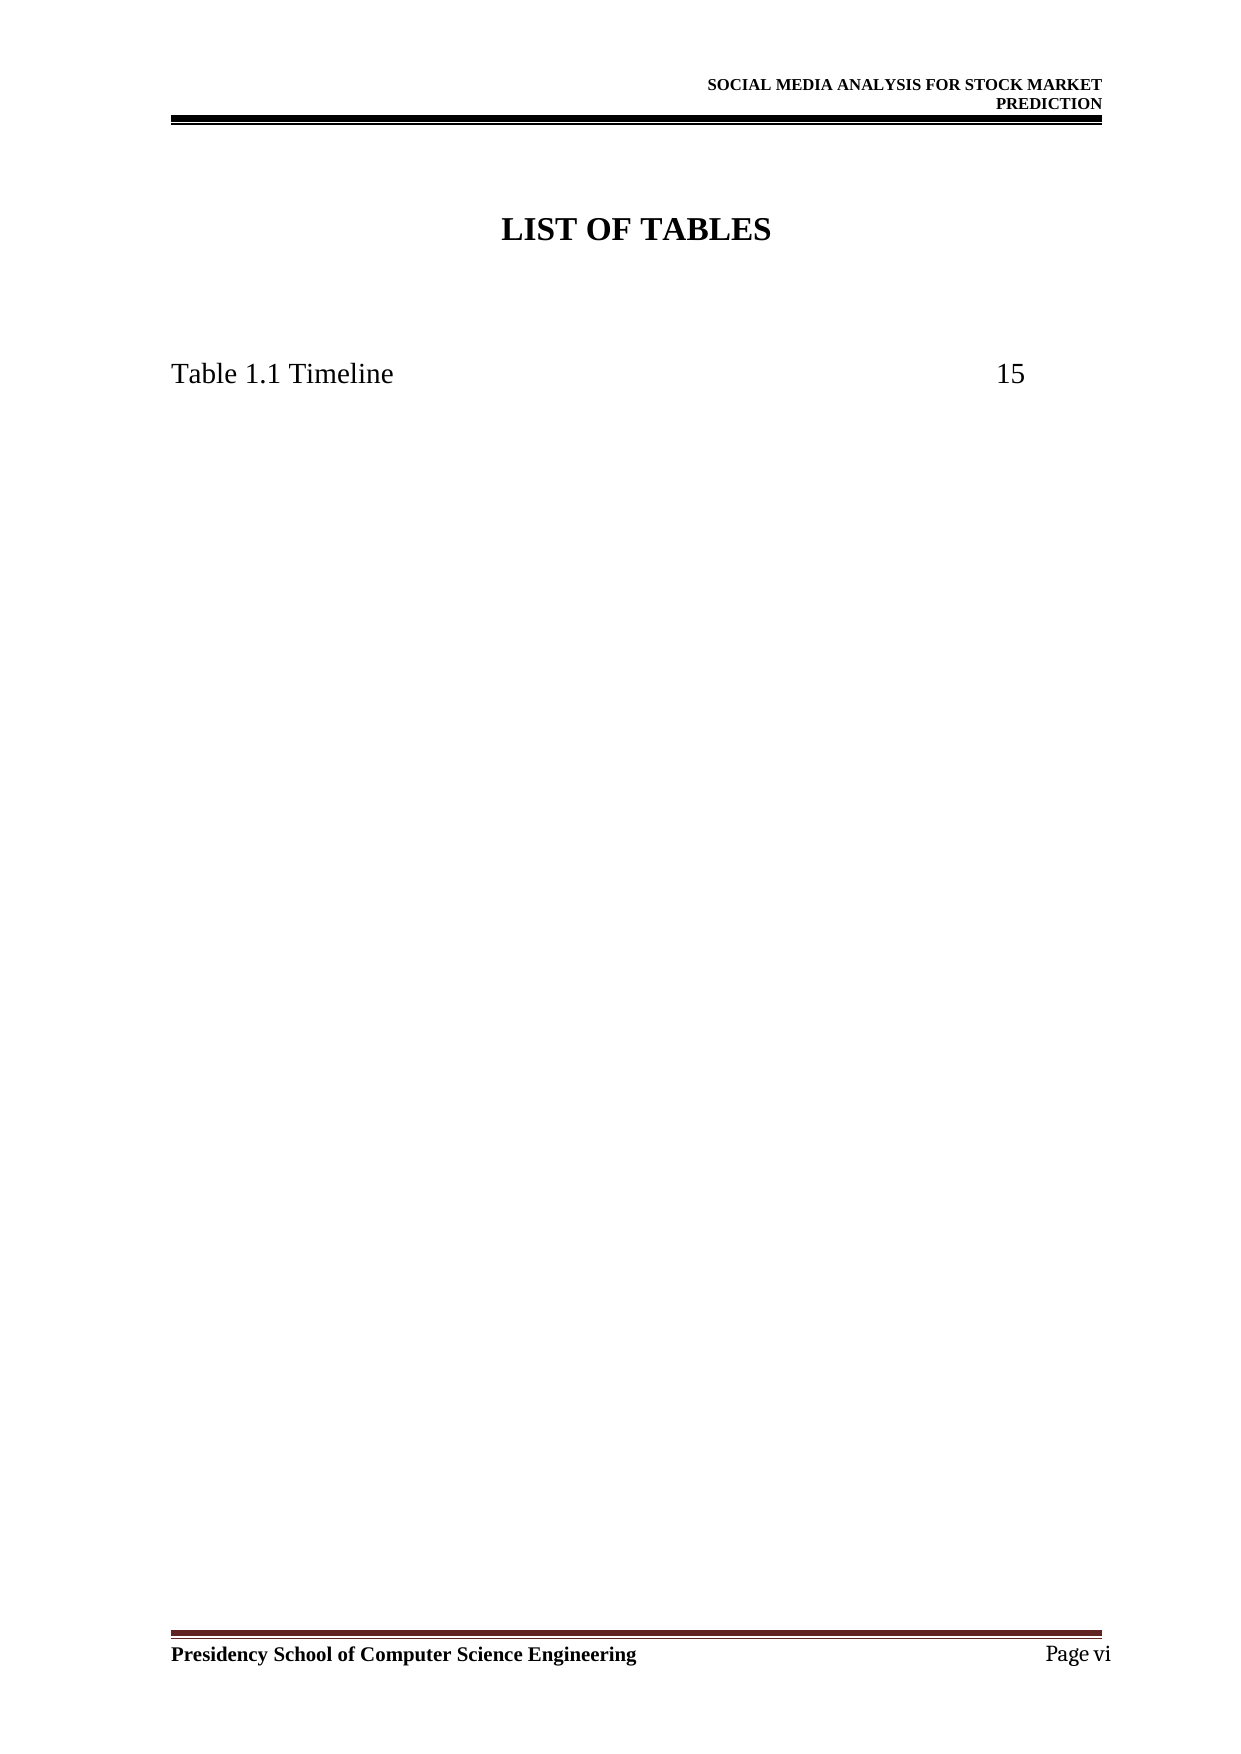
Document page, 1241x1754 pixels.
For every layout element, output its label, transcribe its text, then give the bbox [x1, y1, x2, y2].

subtitle LIST OF TABLES [171, 209, 1102, 248]
text Table 1.1 Timeline 15 [171, 356, 1102, 389]
